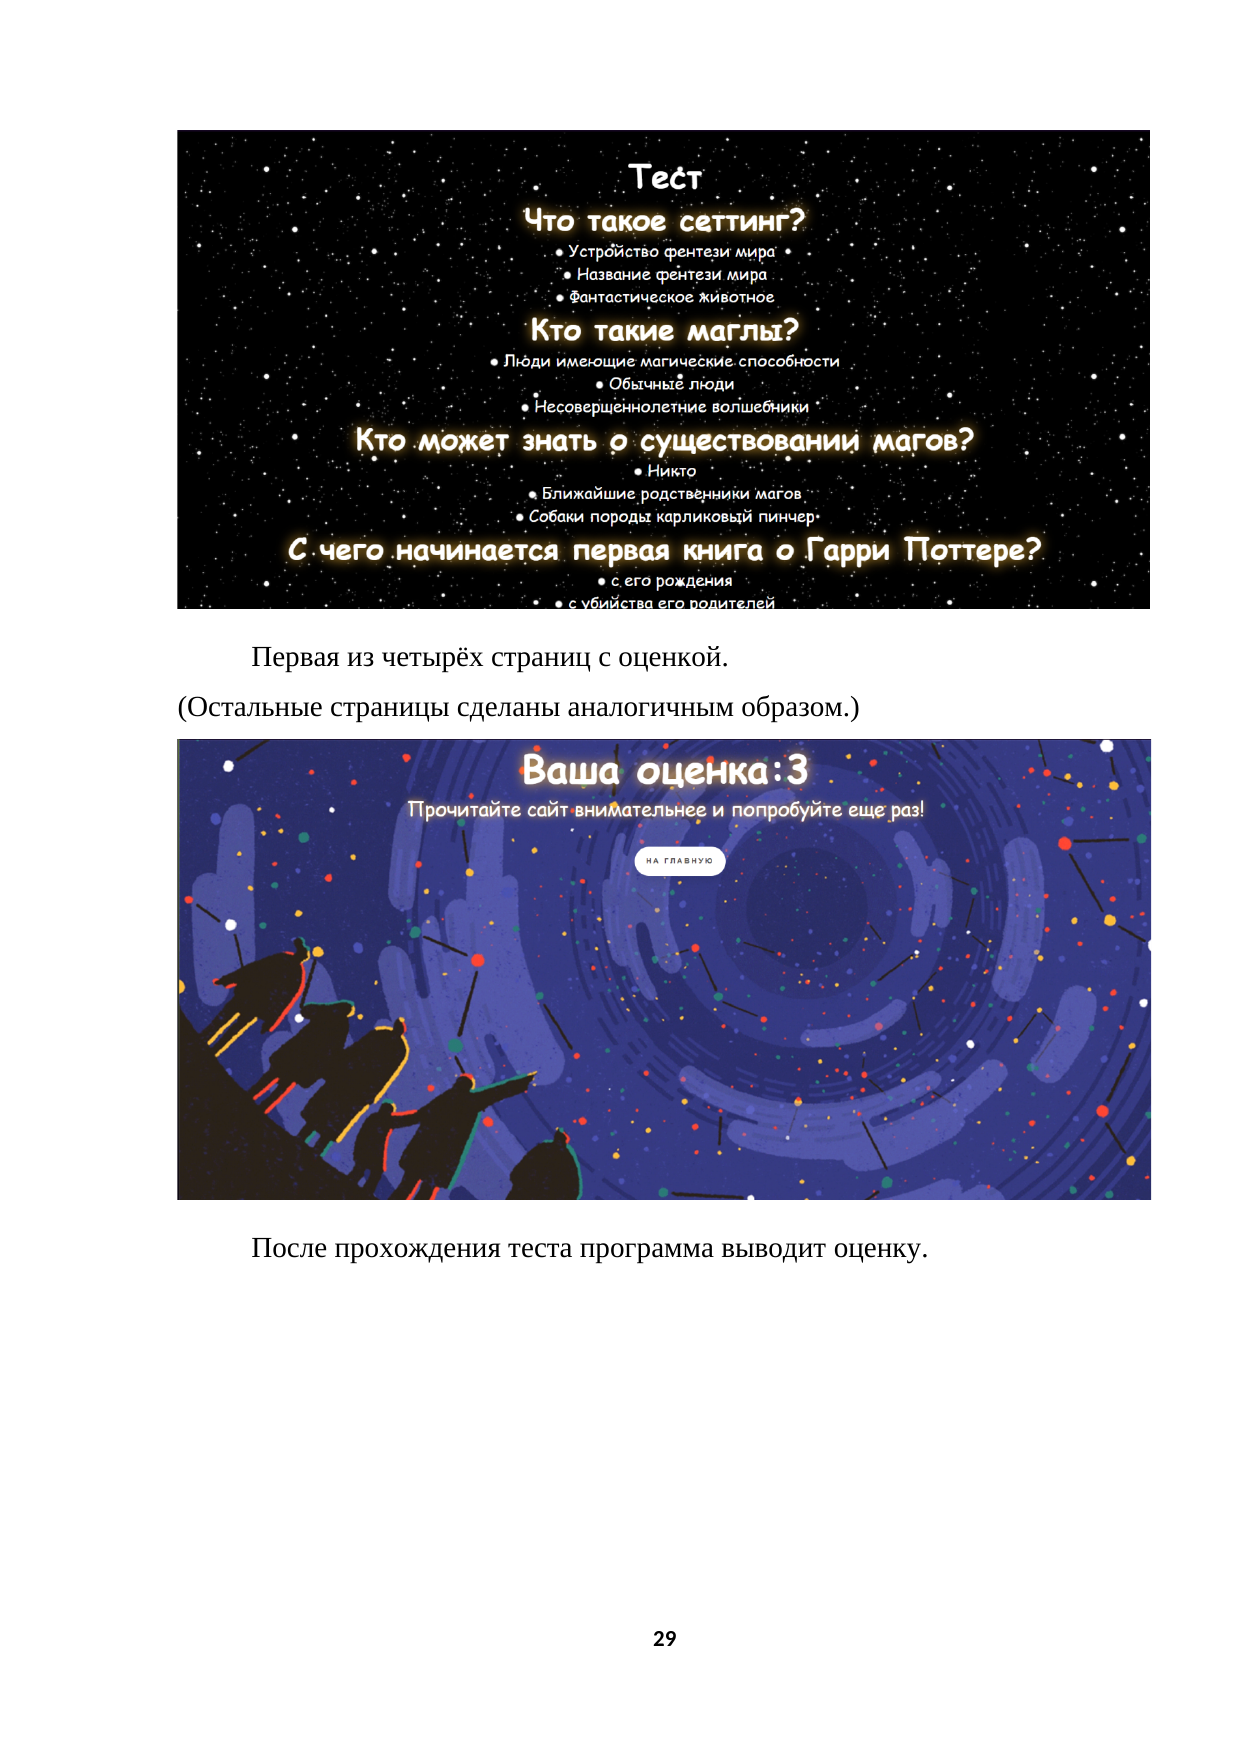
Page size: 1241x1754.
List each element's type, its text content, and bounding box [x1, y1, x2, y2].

text После прохождения теста программа выводит оценку. [177, 1230, 1152, 1264]
picture [177, 739, 1152, 1200]
picture [177, 130, 1150, 609]
text (Остальные страницы сделаны аналогичным образом.) [177, 689, 1152, 723]
text Первая из четырёх страниц с оценкой. [177, 639, 1152, 672]
